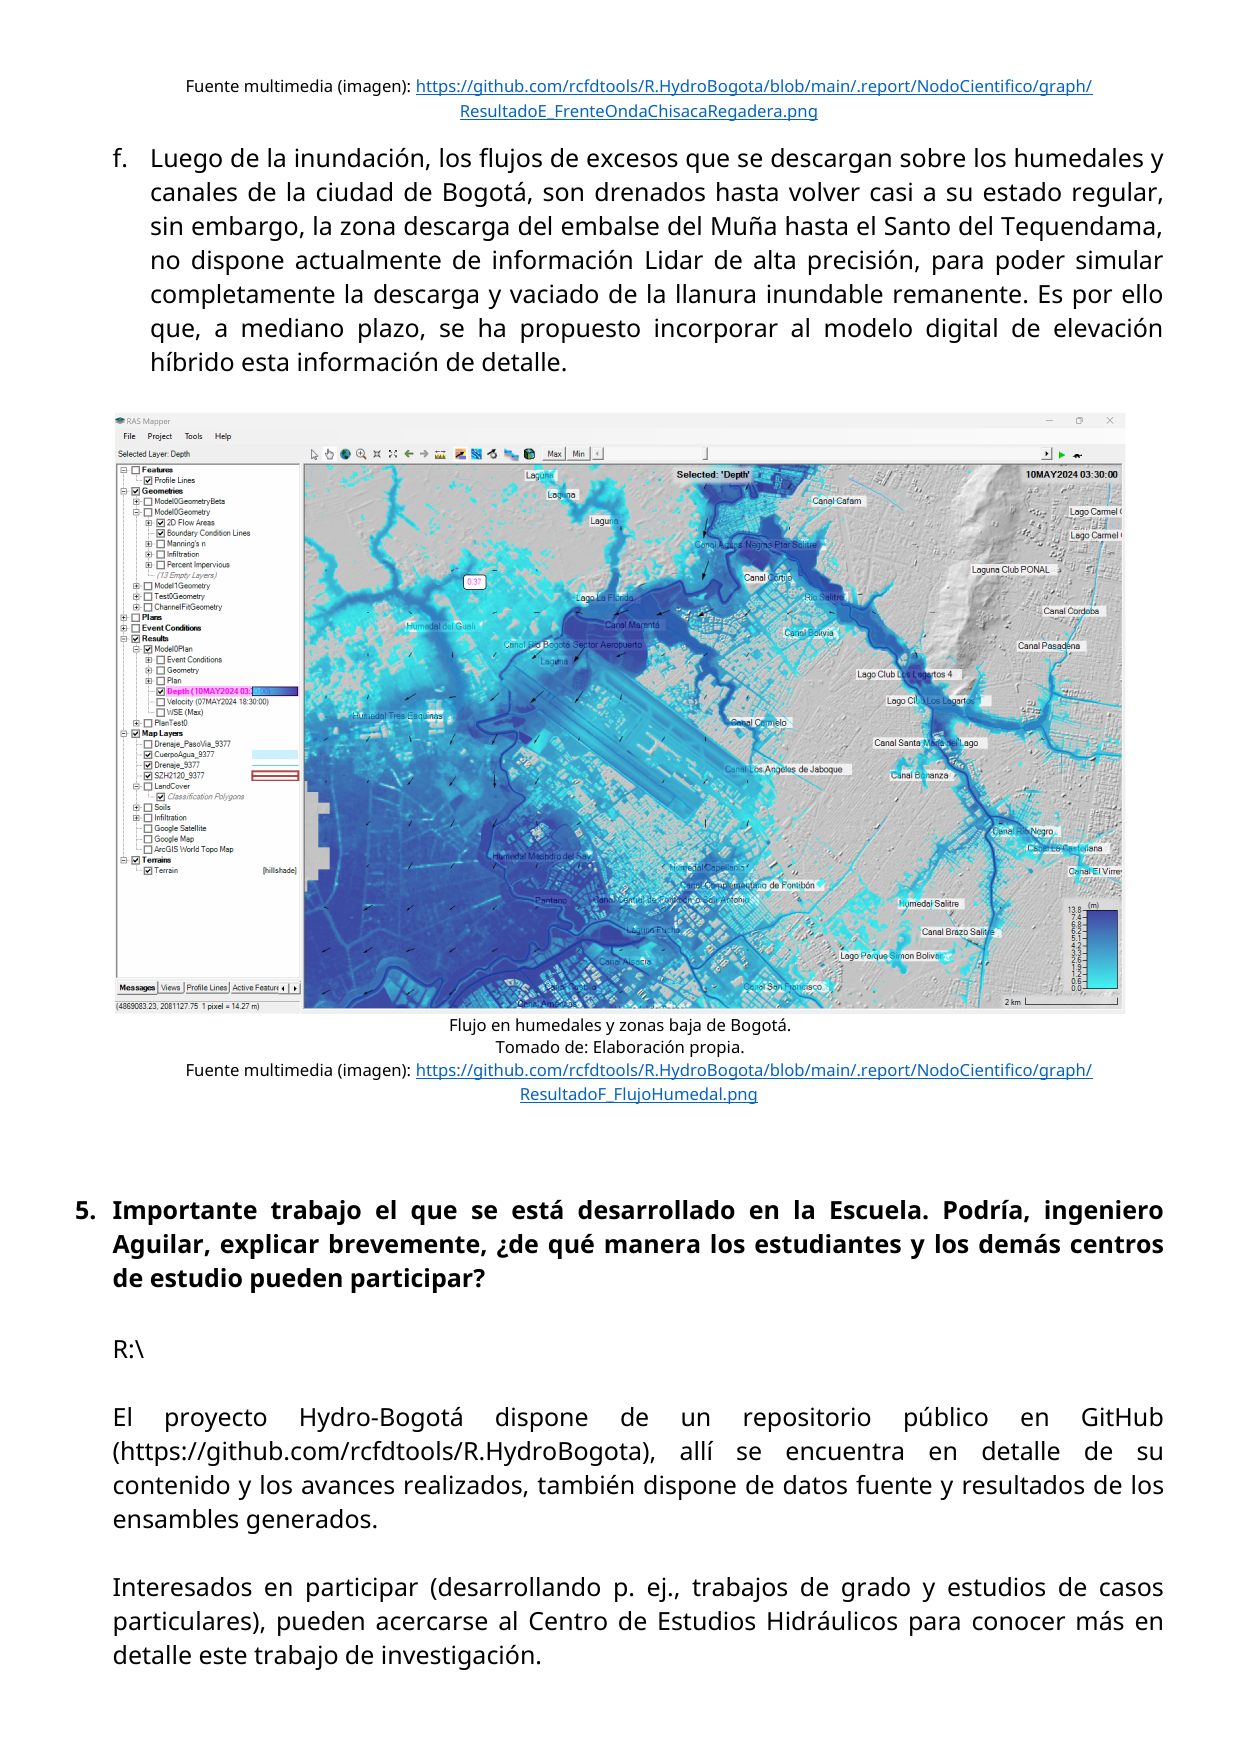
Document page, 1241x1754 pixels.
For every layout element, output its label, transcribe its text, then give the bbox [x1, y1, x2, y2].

text Flujo en humedales y zonas baja de Bogotá. [75, 1013, 1165, 1036]
picture [115, 413, 1126, 1014]
list Interesados en participar (desarrollando p. ej., trabajos de grado y estudios de casos particulares), pueden acercarse al Centro de Estudios Hidráulicos para conocer más en detalle este trabajo de investigación. [112, 1570, 1165, 1672]
list Luego de la inundación, los flujos de excesos que se descargan sobre los humedales y canales de la ciudad de Bogotá, son drenados hasta volver casi a su estado regular, sin embargo, la zona descarga del embalse del Muña hasta el Santo del Tequendama, no dispone actualmente de información Lidar de alta precisión, para poder simular completamente la descarga y vaciado de la llanura inundable remanente. Es por ello que, a mediano plazo, se ha propuesto incorporar al modelo digital de elevación híbrido esta información de detalle. [112, 141, 1165, 379]
text Fuente multimedia (imagen): https://github.com/rcfdtools/R.HydroBogota/blob/main/.report/NodoCientifico/graph/ResultadoF_FlujoHumedal.png [112, 1058, 1165, 1106]
text Tomado de: Elaboración propia. [75, 1036, 1165, 1058]
text Fuente multimedia (imagen): https://github.com/rcfdtools/R.HydroBogota/blob/main/.report/NodoCientifico/graph/ResultadoE_FrenteOndaChisacaRegadera.png [112, 75, 1165, 122]
list R:\ [112, 1331, 1165, 1365]
list Importante trabajo el que se está desarrollado en la Escuela. Podría, ingeniero Aguilar, explicar brevemente, ¿de qué manera los estudiantes y los demás centros de estudio pueden participar? [75, 1192, 1165, 1294]
list El proyecto Hydro-Bogotá dispone de un repositorio público en GitHub (https://github.com/rcfdtools/R.HydroBogota), allí se encuentra en detalle de su contenido y los avances realizados, también dispone de datos fuente y resultados de los ensambles generados. [112, 1399, 1165, 1536]
